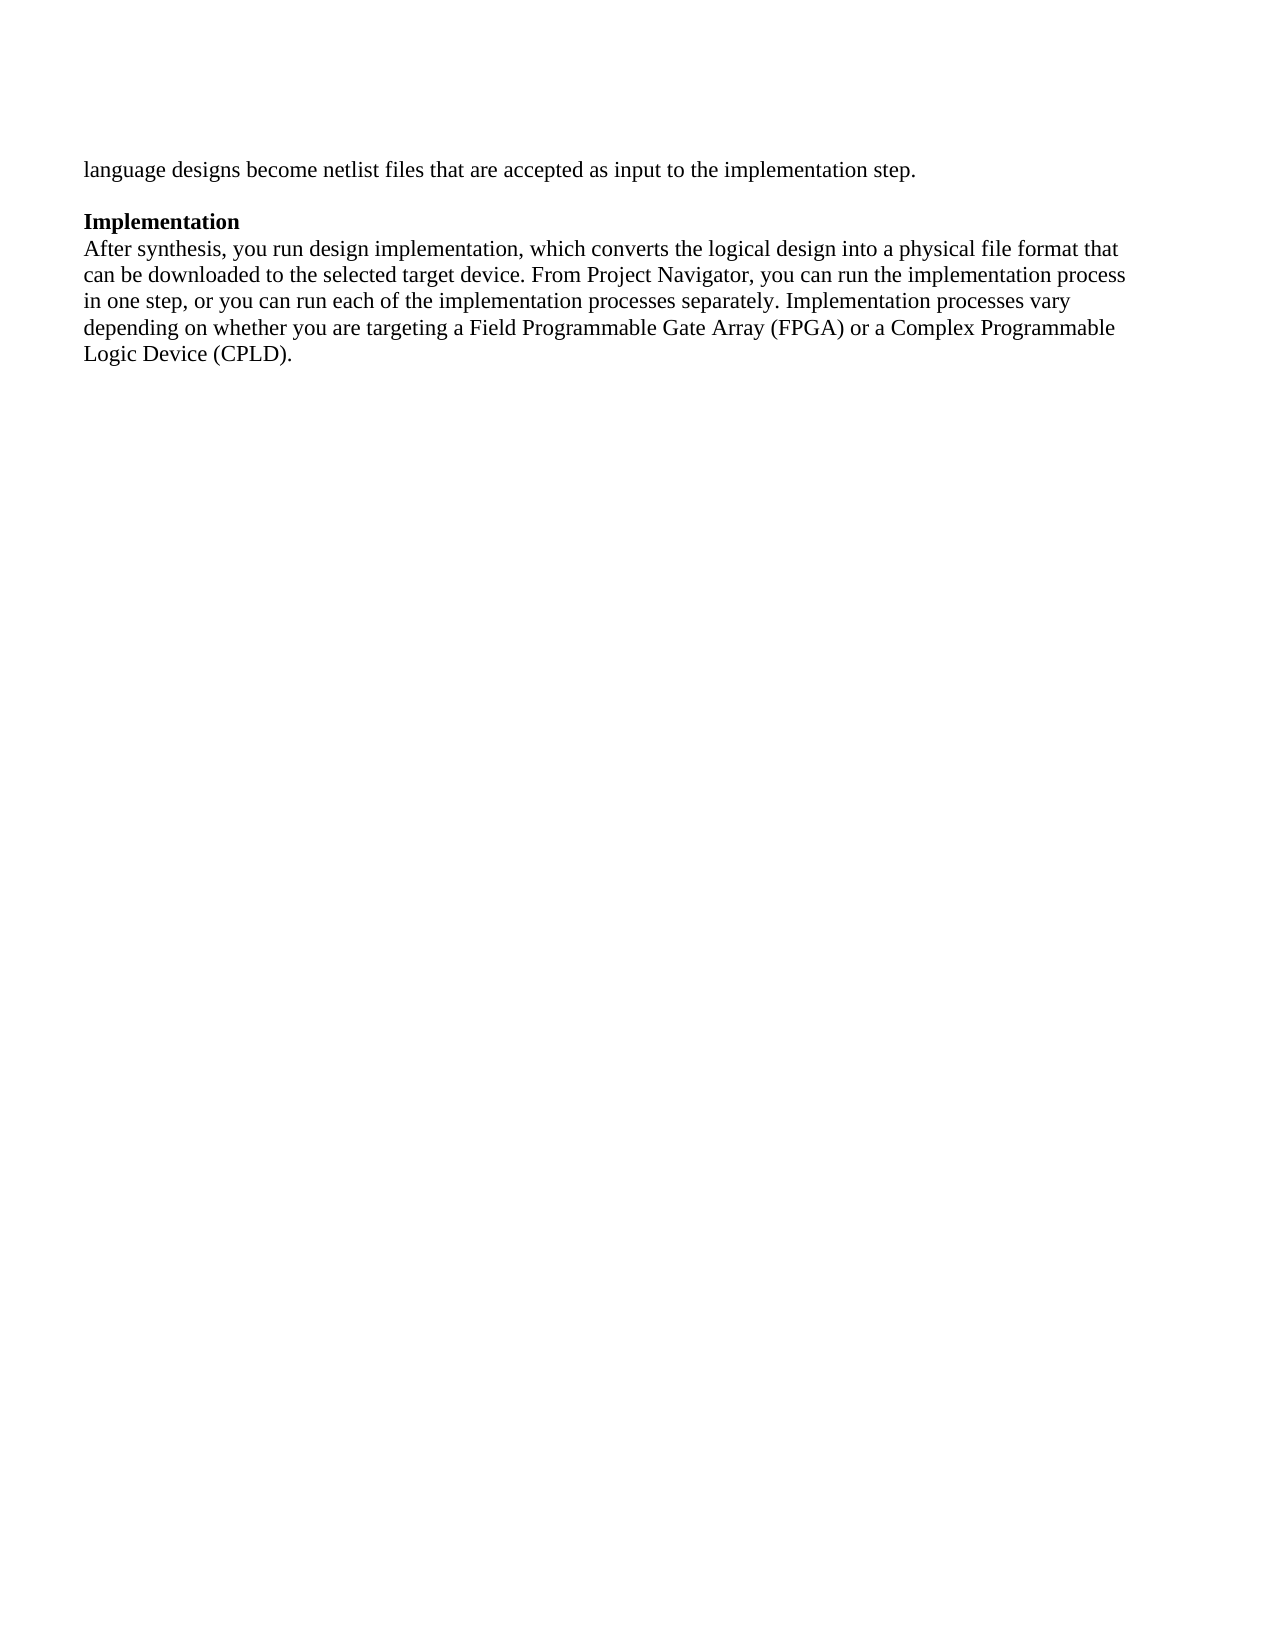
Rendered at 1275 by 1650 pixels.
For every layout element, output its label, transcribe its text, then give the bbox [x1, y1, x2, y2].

text Implementation [83, 209, 1177, 235]
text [83, 156, 1121, 183]
text After synthesis, you run design implementation, which converts the logical design into a physical file format that can be downloaded to the selected target device. From Project Navigator, you can run the implementation process in one step, or you can run each of the implementation processes separately. Implementation processes vary depending on whether you are targeting a Field Programmable Gate Array (FPGA) or a Complex Programmable Logic Device (CPLD). [83, 235, 1134, 366]
